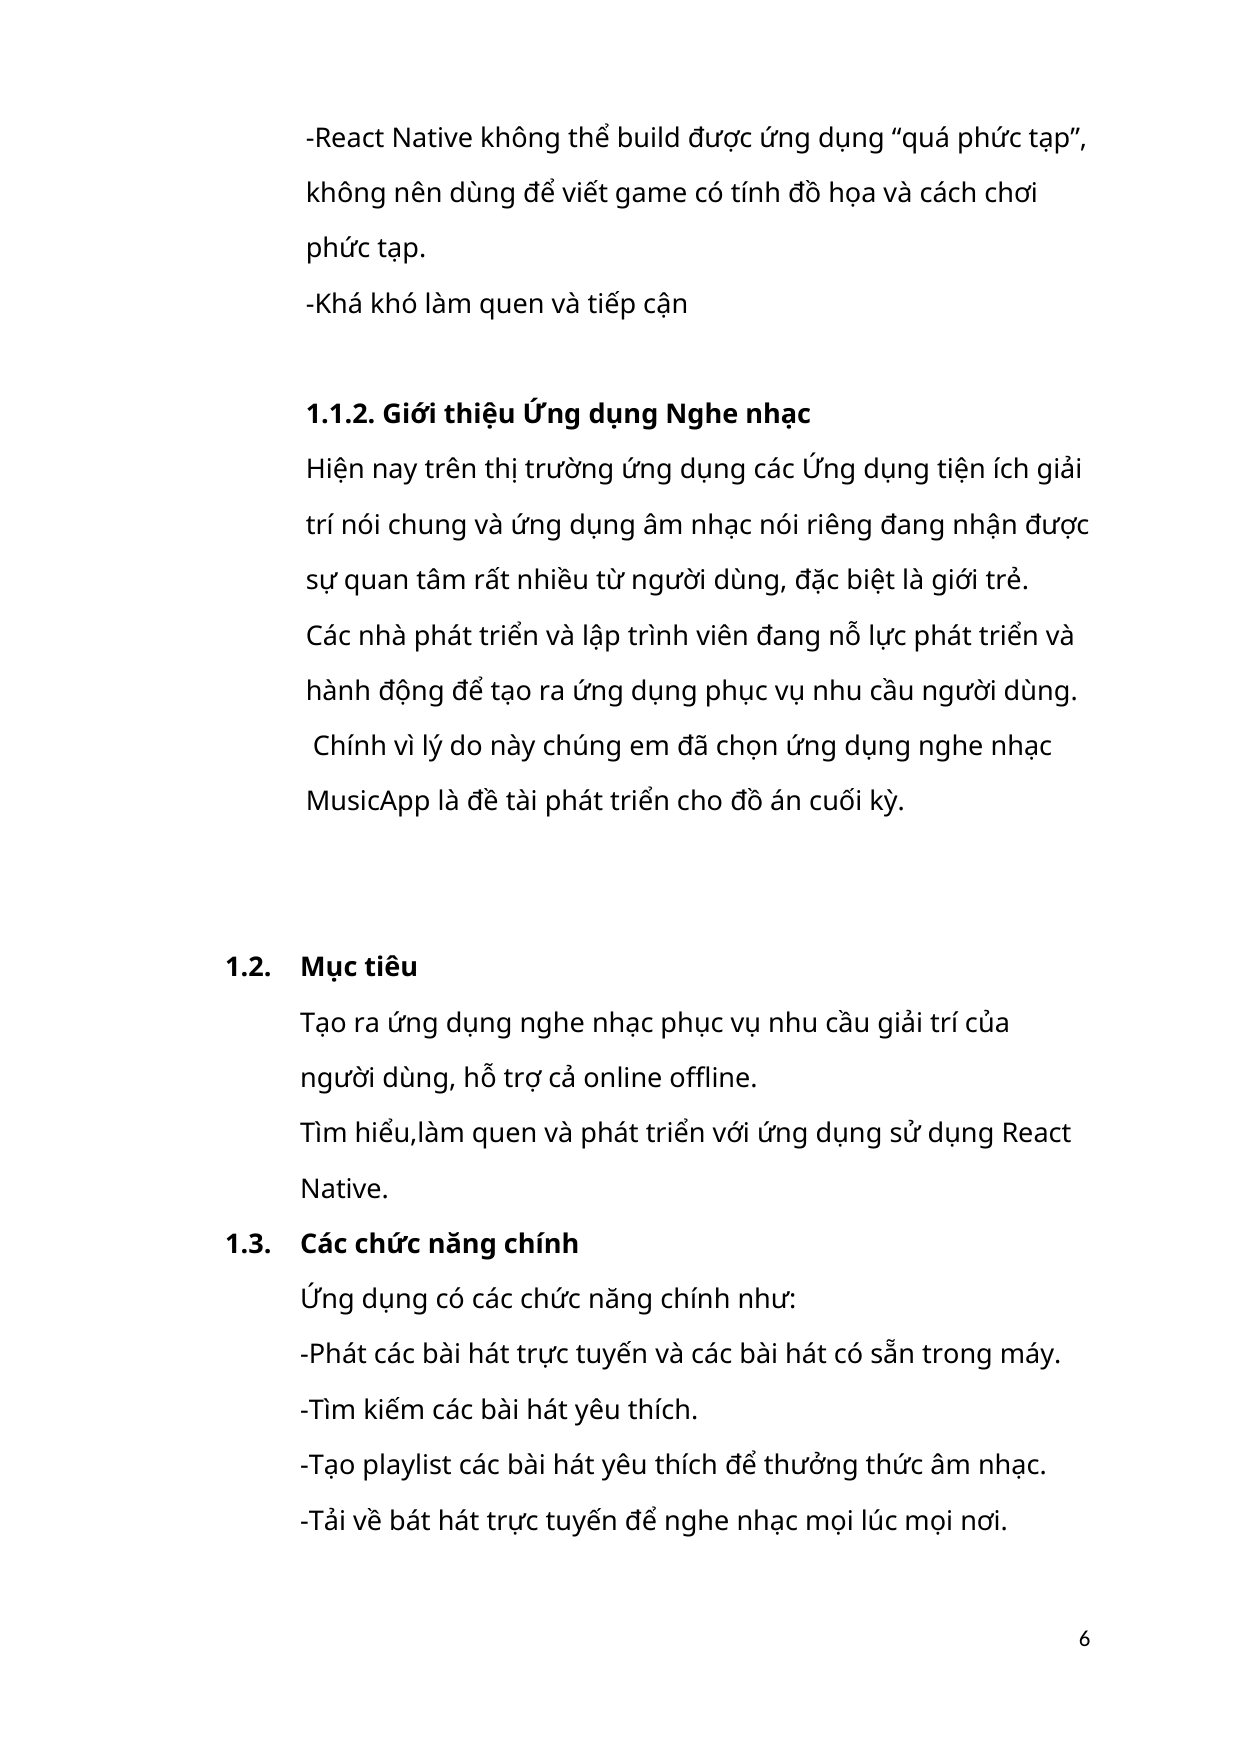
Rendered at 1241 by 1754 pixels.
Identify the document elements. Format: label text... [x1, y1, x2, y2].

list Mục tiêu [225, 948, 1090, 985]
list -Tạo playlist các bài hát yêu thích để thưởng thức âm nhạc. [300, 1446, 1090, 1482]
list Hiện nay trên thị trường ứng dụng các Ứng dụng tiện ích giải trí nói chung và ứng dụng âm nhạc nói riêng đang nhận được sự quan tâm rất nhiều từ người dùng, đặc biệt là giới trẻ. [306, 450, 1090, 597]
list -Tìm kiếm các bài hát yêu thích. [300, 1390, 1090, 1427]
list -Khá khó làm quen và tiếp cận [306, 284, 1090, 321]
list Chính vì lý do này chúng em đã chọn ứng dụng nghe nhạc MusicApp là đề tài phát triển cho đồ án cuối kỳ. [306, 727, 1090, 819]
list Tìm hiểu,làm quen và phát triển với ứng dụng sử dụng React Native. [300, 1114, 1090, 1206]
list Ứng dụng có các chức năng chính như: [300, 1280, 1090, 1317]
list 1.1.2. Giới thiệu Ứng dụng Nghe nhạc [306, 395, 1090, 432]
list -Phát các bài hát trực tuyến và các bài hát có sẵn trong máy. [300, 1335, 1090, 1372]
list Tạo ra ứng dụng nghe nhạc phục vụ nhu cầu giải trí của người dùng, hỗ trợ cả online offline. [300, 1003, 1090, 1095]
list -Tải về bát hát trực tuyến để nghe nhạc mọi lúc mọi nơi. [300, 1501, 1090, 1538]
list Các nhà phát triển và lập trình viên đang nỗ lực phát triển và hành động để tạo ra ứng dụng phục vụ nhu cầu người dùng. [306, 616, 1090, 708]
list -React Native không thể build được ứng dụng “quá phức tạp”, không nên dùng để viết game có tính đồ họa và cách chơi phức tạp. [306, 118, 1090, 266]
list Các chức năng chính [225, 1224, 1090, 1261]
